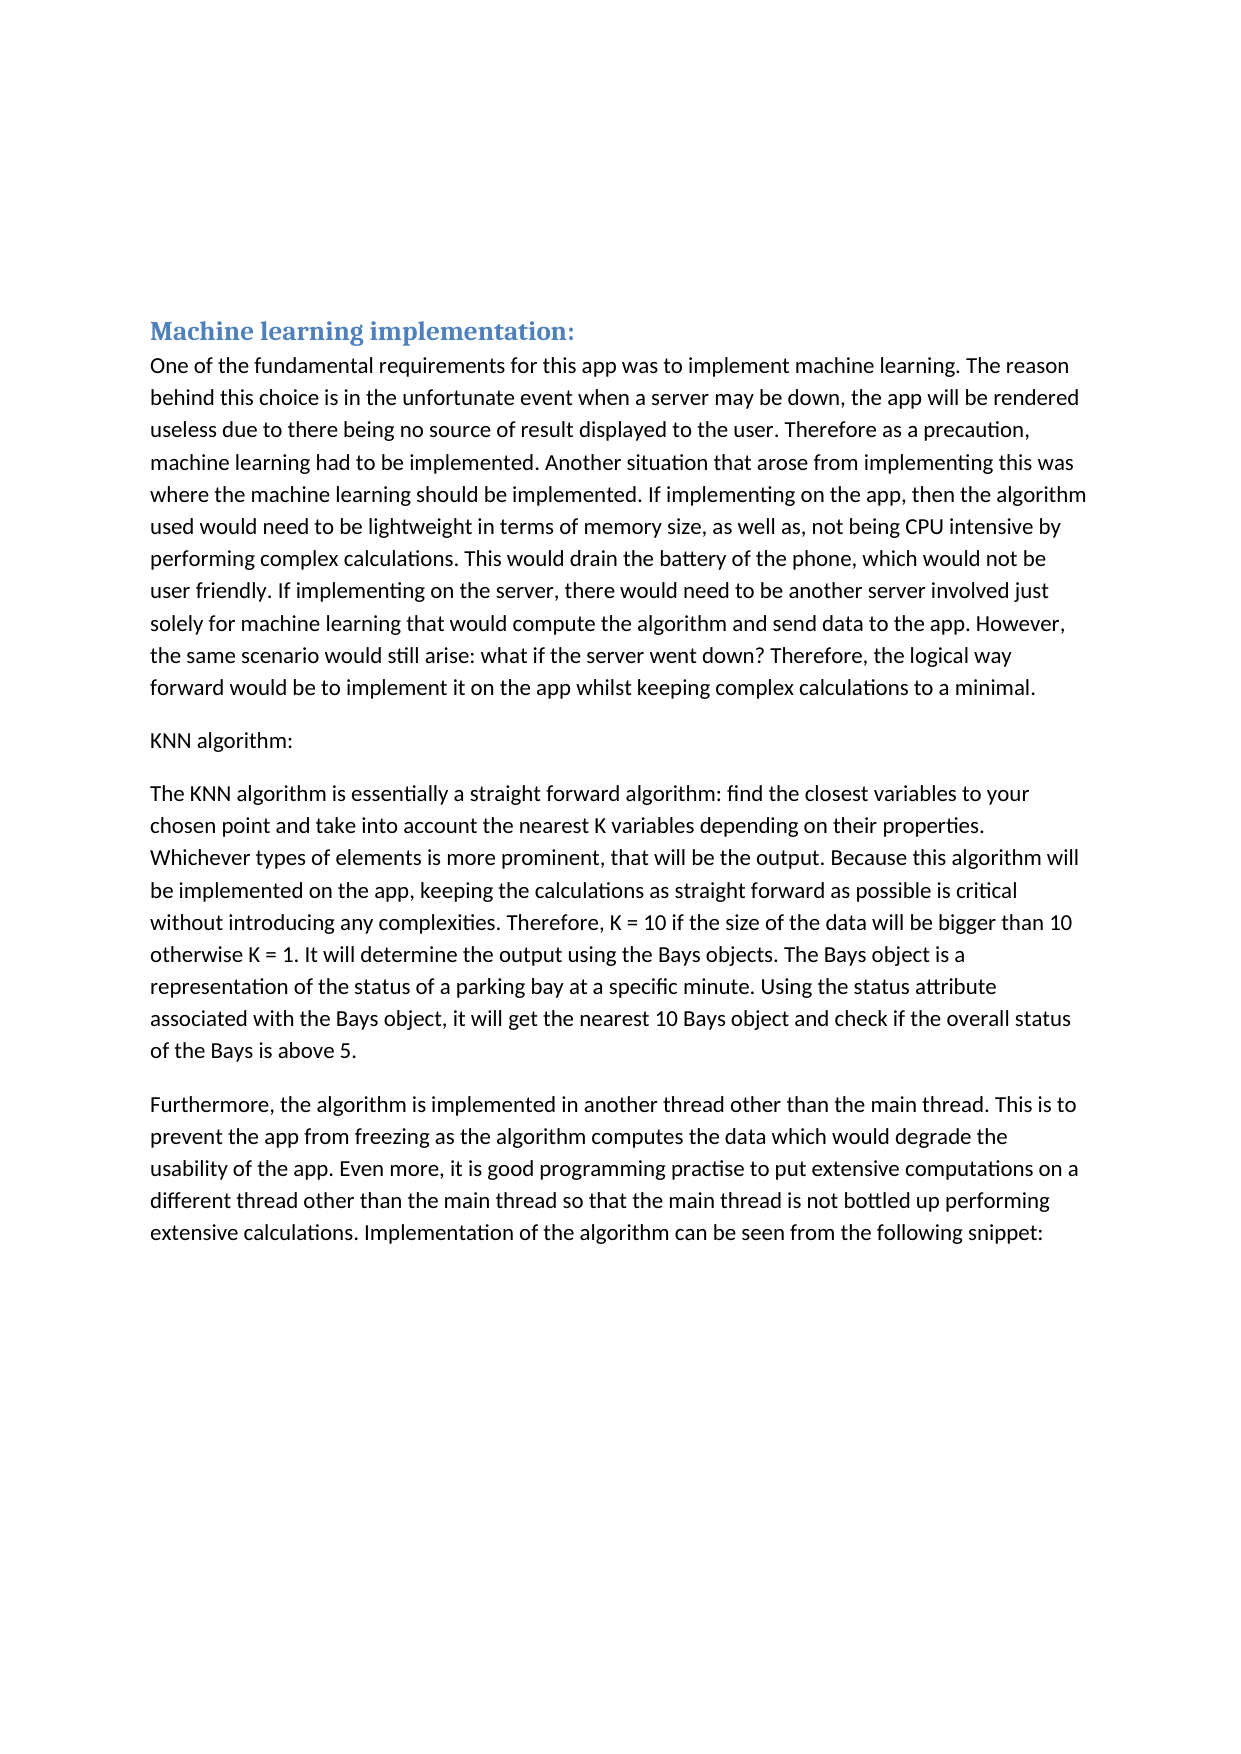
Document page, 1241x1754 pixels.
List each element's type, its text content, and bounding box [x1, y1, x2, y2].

text The KNN algorithm is essentially a straight forward algorithm: find the closest variables to your chosen point and take into account the nearest K variables depending on their properties. Whichever types of elements is more prominent, that will be the output. Because this algorithm will be implemented on the app, keeping the calculations as straight forward as possible is critical without introducing any complexities. Therefore, K = 10 if the size of the data will be bigger than 10 otherwise K = 1. It will determine the output using the Bays objects. The Bays object is a representation of the status of a parking bay at a specific minute. Using the status attribute associated with the Bays object, it will get the nearest 10 Bays object and check if the overall status of the Bays is above 5. [150, 779, 1090, 1065]
text KNN algorithm: [150, 726, 1090, 754]
text One of the fundamental requirements for this app was to implement machine learning. The reason behind this choice is in the unfortunate event when a server may be down, the app will be rendered useless due to there being no source of result displayed to the user. Therefore as a precaution, machine learning had to be implemented. Another situation that arose from implementing this was where the machine learning should be implemented. If implementing on the app, then the algorithm used would need to be lightweight in terms of memory size, as well as, not being CPU intensive by performing complex calculations. This would drain the battery of the phone, which would not be user friendly. If implementing on the server, there would need to be another server involved just solely for machine learning that would compute the algorithm and send data to the app. However, the same scenario would still arise: what if the server went down? Therefore, the logical way forward would be to implement it on the app whilst keeping complex calculations to a minimal. [150, 351, 1090, 701]
subtitle Machine learning implementation: [150, 316, 1090, 347]
text Furthermore, the algorithm is implemented in another thread other than the main thread. This is to prevent the app from freezing as the algorithm computes the data which would degrade the usability of the app. Even more, it is good programming practise to put extensive computations on a different thread other than the main thread so that the main thread is not bottled up performing extensive calculations. Implementation of the algorithm can be seen from the following snippet: [150, 1090, 1090, 1246]
